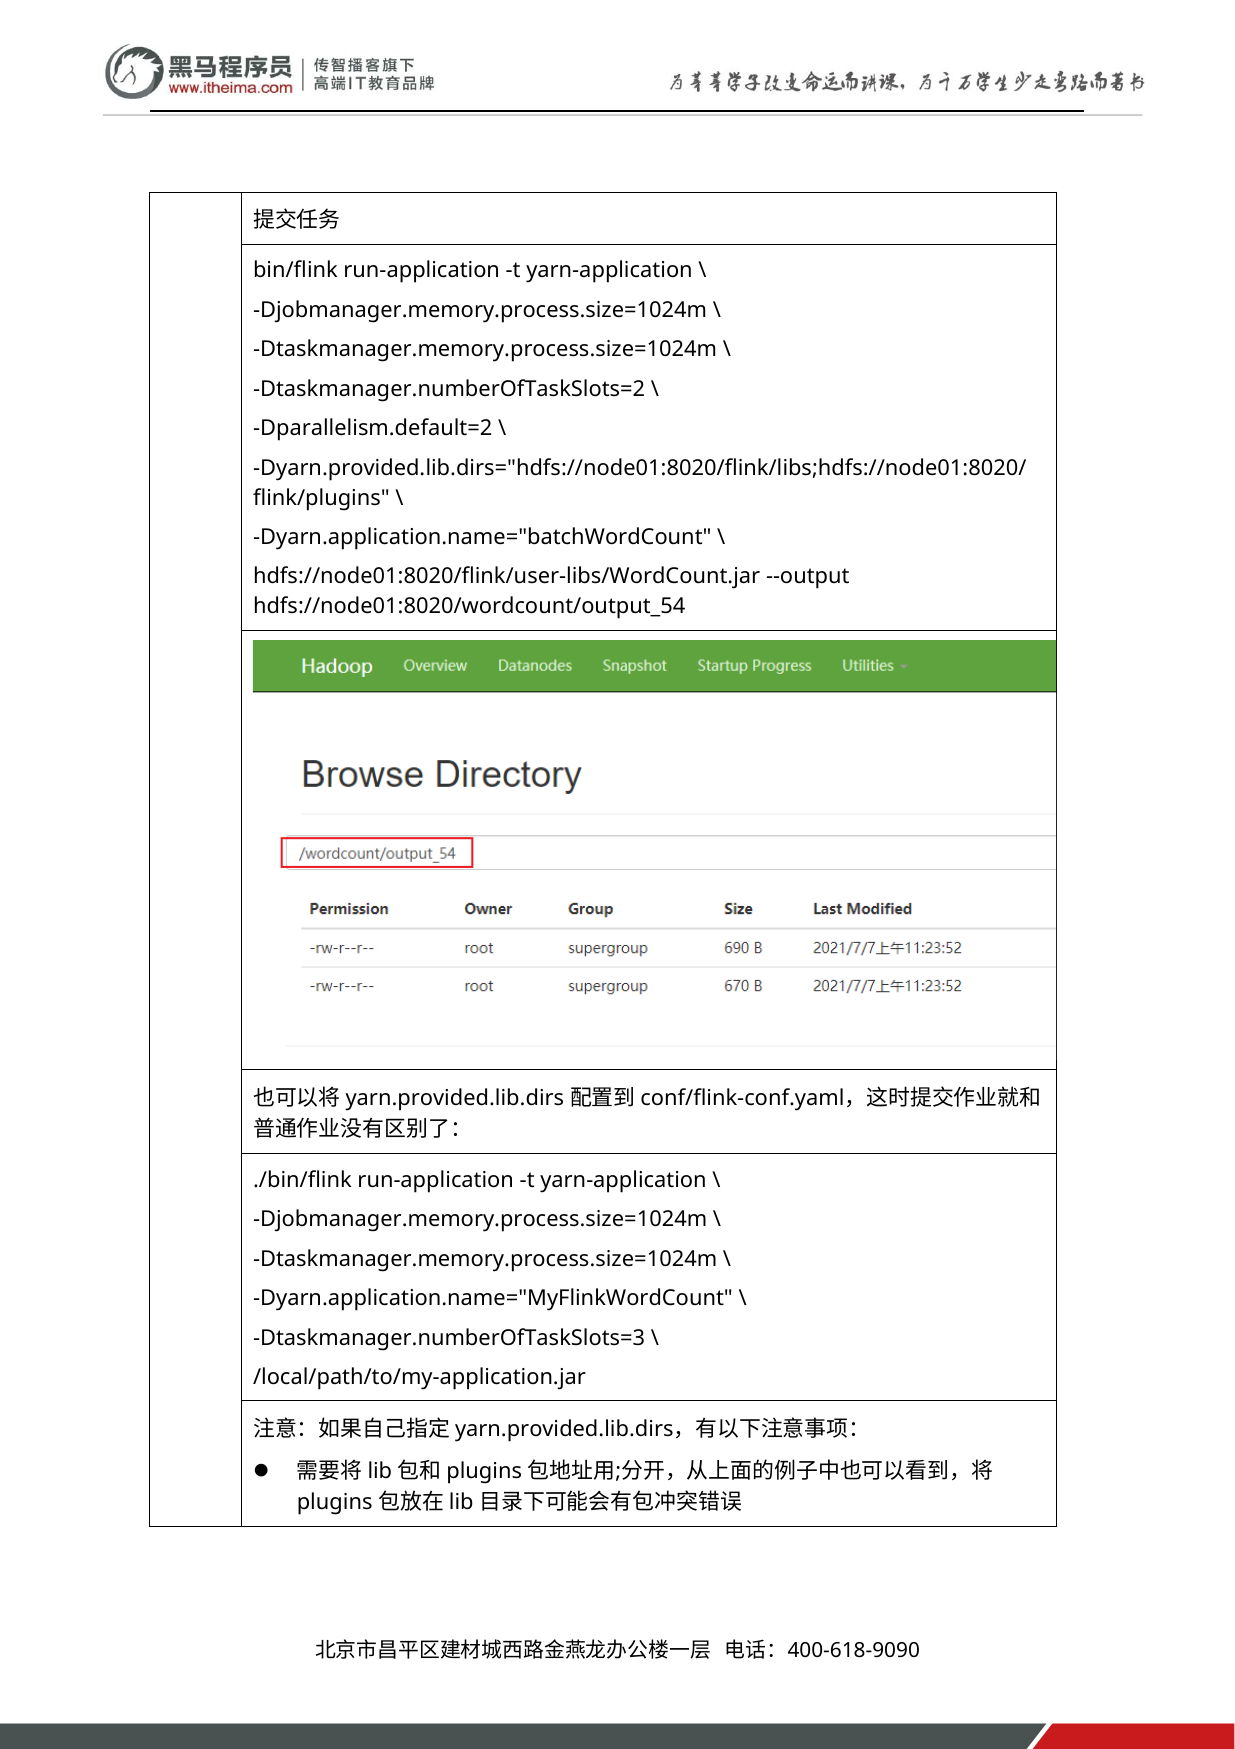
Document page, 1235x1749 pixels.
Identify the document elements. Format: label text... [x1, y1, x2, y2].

table_cell 也可以将 yarn.provided.lib.dirs 配置到 conf/flink-conf.yaml，这时提交作业就和普通作业没有区别了： [242, 1070, 1056, 1153]
table_cell 提交任务 [242, 193, 1056, 244]
picture [0, 1664, 1235, 1749]
picture [0, 0, 1235, 123]
table_cell [242, 631, 1056, 1069]
table_cell ./bin/flink run-application -t yarn-application \ -Djobmanager.memory.process.size=1024m \ -Dtaskmanager.memory.process.size=1024m \ -Dyarn.application.name="MyFlinkWordCount" \ -Dtaskmanager.numberOfTaskSlots=3 \ /local/path/to/my-application.jar [242, 1154, 1056, 1400]
picture [252, 640, 1057, 1060]
table_cell bin/flink run-application -t yarn-application \ -Djobmanager.memory.process.size=1024m \ -Dtaskmanager.memory.process.size=1024m \ -Dtaskmanager.numberOfTaskSlots=2 \ -Dparallelism.default=2 \ -Dyarn.provided.lib.dirs="hdfs://node01:8020/flink/libs;hdfs://node01:8020/flink/plugins" \ -Dyarn.application.name="batchWordCount" \ hdfs://node01:8020/flink/user-libs/WordCount.jar --output hdfs://node01:8020/wordcount/output_54 [242, 245, 1056, 630]
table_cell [242, 1401, 1056, 1526]
